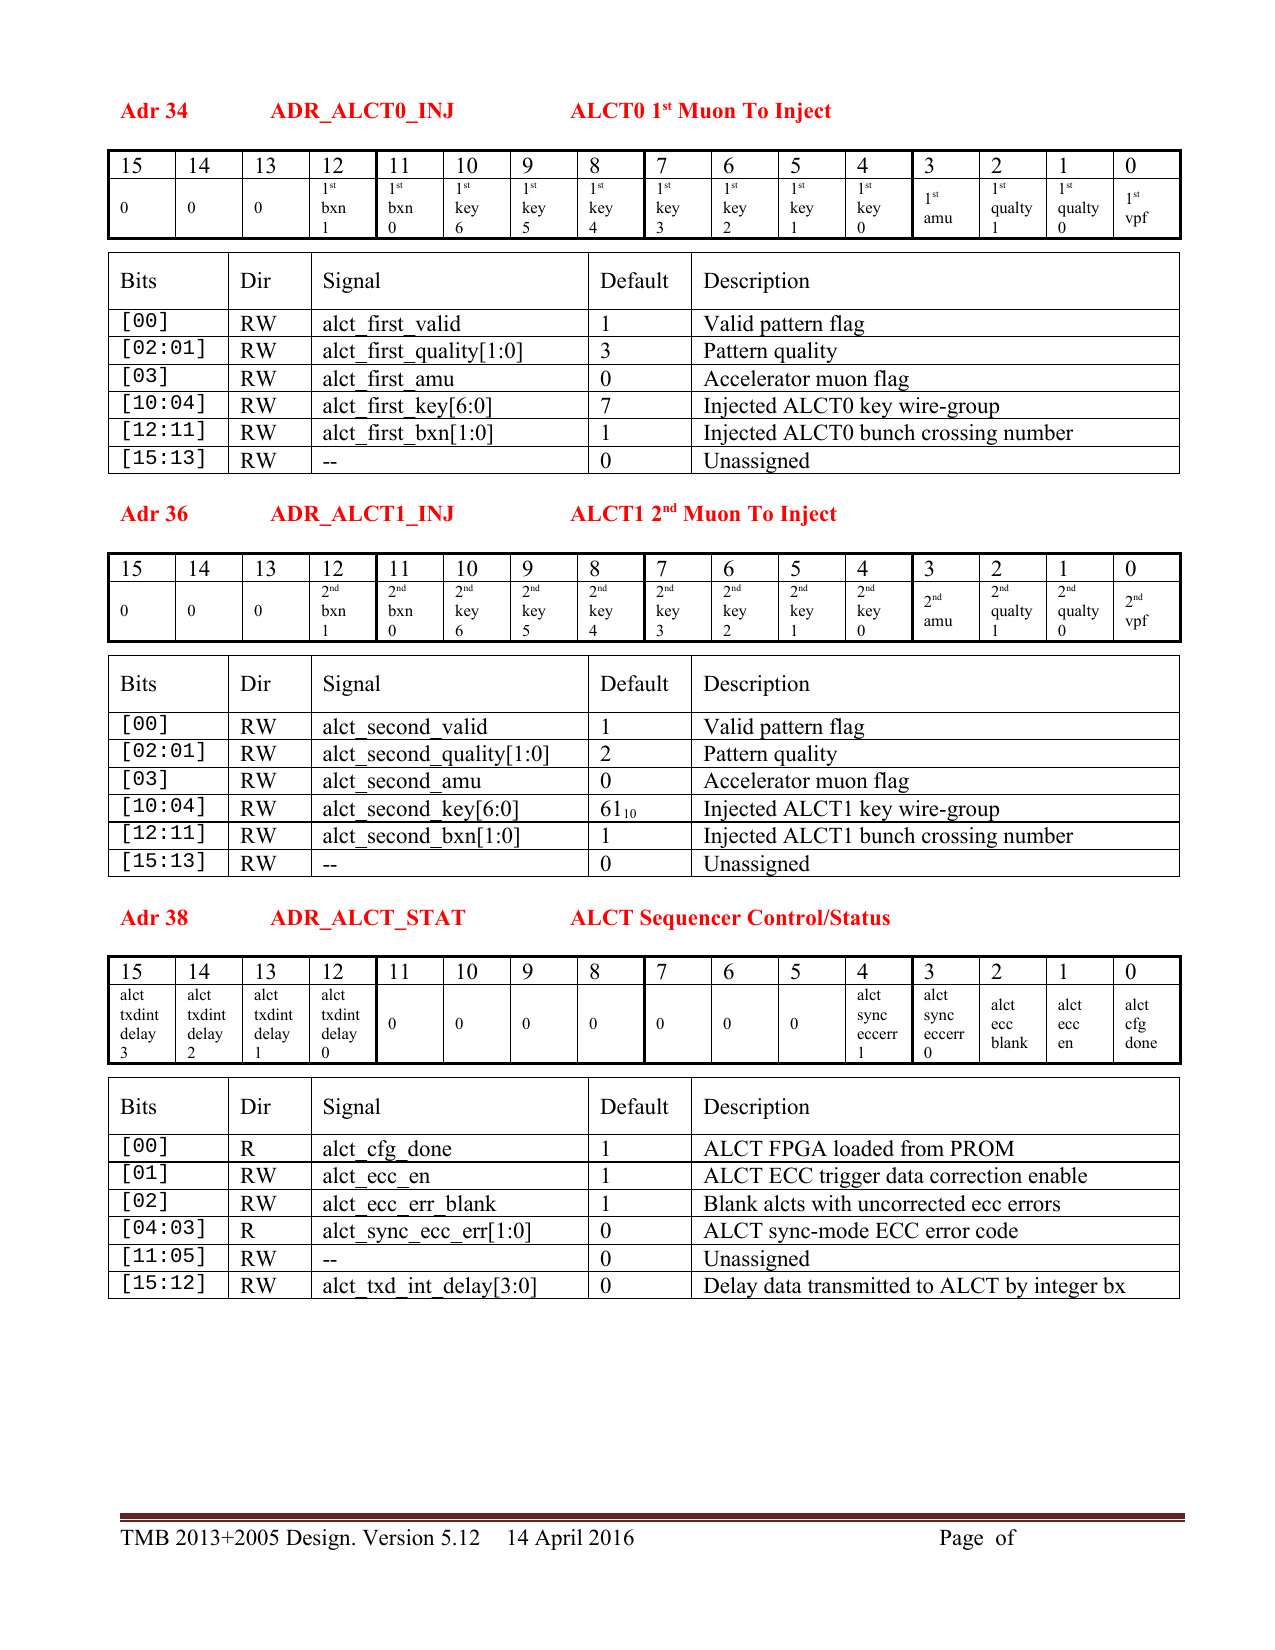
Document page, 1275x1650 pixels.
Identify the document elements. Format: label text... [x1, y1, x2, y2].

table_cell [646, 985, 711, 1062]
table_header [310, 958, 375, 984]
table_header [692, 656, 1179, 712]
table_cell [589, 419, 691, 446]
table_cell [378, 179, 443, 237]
subtitle Adr 34 ADR_ALCT0_INJ ALCT0 1st Muon To Inject [120, 97, 1185, 124]
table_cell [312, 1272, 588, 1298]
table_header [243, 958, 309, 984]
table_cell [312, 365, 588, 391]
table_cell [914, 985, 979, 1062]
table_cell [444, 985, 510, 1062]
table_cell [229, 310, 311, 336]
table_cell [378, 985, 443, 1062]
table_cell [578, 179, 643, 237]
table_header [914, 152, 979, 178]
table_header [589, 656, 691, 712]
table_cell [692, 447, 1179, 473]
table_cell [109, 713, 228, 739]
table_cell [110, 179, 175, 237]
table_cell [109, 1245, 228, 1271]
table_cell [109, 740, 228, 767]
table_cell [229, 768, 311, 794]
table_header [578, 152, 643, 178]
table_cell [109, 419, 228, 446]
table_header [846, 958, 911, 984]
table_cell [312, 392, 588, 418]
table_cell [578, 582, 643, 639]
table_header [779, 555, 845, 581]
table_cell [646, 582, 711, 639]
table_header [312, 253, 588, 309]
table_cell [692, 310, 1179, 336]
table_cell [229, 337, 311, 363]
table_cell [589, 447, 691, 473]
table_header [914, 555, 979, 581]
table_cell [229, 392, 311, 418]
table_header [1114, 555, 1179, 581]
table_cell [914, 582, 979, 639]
subtitle Adr 38 ADR_ALCT_STAT ALCT Sequencer Control/Status [120, 903, 1185, 930]
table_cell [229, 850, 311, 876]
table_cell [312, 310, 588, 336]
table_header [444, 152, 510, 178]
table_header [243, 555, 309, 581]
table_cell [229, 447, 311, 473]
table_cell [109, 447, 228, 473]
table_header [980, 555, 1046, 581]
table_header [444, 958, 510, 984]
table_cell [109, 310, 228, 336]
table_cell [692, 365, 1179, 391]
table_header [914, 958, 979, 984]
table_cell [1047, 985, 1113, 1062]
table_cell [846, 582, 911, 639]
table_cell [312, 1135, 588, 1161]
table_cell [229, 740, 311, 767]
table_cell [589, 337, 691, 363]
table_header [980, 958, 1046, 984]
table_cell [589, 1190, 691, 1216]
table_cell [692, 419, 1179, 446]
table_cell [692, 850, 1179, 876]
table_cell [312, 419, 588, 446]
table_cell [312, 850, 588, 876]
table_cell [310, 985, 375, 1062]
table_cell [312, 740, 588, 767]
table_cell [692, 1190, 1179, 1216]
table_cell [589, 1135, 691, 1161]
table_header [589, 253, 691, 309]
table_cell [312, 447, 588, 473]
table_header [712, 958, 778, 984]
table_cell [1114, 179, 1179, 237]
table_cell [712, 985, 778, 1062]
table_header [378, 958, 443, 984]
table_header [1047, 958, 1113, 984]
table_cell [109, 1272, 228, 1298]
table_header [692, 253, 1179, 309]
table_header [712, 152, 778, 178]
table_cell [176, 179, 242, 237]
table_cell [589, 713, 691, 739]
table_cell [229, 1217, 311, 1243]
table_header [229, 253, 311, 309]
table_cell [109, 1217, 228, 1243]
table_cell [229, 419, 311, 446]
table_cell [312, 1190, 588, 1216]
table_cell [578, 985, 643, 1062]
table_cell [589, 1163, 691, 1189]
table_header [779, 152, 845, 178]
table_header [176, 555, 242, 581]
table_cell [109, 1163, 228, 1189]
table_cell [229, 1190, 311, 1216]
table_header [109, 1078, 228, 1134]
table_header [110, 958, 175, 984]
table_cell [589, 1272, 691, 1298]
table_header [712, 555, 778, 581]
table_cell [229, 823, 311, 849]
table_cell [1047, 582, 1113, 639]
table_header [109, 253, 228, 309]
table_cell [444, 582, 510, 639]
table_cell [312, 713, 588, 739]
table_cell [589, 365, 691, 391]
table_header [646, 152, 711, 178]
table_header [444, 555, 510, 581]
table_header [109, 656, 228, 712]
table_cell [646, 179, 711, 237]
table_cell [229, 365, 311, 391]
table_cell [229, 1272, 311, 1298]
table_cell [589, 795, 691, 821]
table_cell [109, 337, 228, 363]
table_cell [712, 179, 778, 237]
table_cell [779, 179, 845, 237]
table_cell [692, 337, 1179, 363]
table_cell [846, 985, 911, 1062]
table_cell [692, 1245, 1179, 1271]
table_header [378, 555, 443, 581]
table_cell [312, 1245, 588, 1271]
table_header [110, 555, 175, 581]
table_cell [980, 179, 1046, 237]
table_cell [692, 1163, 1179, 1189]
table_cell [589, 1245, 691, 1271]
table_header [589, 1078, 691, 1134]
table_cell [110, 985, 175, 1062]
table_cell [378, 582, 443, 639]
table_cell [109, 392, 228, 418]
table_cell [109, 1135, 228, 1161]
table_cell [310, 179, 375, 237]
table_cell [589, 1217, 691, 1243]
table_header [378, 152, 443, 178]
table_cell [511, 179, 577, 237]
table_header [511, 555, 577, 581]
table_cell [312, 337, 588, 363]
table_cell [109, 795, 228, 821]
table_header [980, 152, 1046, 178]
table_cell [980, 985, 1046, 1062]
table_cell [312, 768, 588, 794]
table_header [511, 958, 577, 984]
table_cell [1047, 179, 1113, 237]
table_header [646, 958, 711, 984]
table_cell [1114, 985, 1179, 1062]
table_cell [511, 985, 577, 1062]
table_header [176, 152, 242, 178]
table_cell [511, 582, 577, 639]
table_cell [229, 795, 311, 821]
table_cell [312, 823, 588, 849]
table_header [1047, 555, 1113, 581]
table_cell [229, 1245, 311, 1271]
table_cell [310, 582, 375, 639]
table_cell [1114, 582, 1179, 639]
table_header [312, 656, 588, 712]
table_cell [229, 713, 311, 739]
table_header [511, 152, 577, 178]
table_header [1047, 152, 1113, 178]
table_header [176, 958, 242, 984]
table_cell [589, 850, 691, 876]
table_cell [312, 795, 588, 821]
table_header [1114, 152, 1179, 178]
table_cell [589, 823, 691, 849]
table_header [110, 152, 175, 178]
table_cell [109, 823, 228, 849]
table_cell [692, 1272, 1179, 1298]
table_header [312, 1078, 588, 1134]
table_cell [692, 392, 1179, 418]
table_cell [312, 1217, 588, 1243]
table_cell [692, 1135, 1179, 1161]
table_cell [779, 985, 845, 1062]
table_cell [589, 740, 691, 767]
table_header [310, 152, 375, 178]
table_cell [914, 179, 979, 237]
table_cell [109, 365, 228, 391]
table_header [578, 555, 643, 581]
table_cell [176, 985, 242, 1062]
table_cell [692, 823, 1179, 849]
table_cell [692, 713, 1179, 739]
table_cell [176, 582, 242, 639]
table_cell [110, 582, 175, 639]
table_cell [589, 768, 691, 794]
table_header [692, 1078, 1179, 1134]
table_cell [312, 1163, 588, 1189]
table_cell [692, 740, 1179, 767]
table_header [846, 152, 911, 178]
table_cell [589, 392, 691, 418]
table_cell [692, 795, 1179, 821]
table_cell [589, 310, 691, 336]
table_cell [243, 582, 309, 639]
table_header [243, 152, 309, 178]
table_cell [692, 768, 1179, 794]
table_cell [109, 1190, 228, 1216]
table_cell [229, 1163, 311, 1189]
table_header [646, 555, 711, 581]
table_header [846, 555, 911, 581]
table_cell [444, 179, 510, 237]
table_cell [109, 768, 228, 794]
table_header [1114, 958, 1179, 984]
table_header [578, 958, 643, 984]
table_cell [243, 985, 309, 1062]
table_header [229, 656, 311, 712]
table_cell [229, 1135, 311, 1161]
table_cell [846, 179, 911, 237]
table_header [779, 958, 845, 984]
subtitle Adr 36 ADR_ALCT1_INJ ALCT1 2nd Muon To Inject [120, 501, 1185, 527]
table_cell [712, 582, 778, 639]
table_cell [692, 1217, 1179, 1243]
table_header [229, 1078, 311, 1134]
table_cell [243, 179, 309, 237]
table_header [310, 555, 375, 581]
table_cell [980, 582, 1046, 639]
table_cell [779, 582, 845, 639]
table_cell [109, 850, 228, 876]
